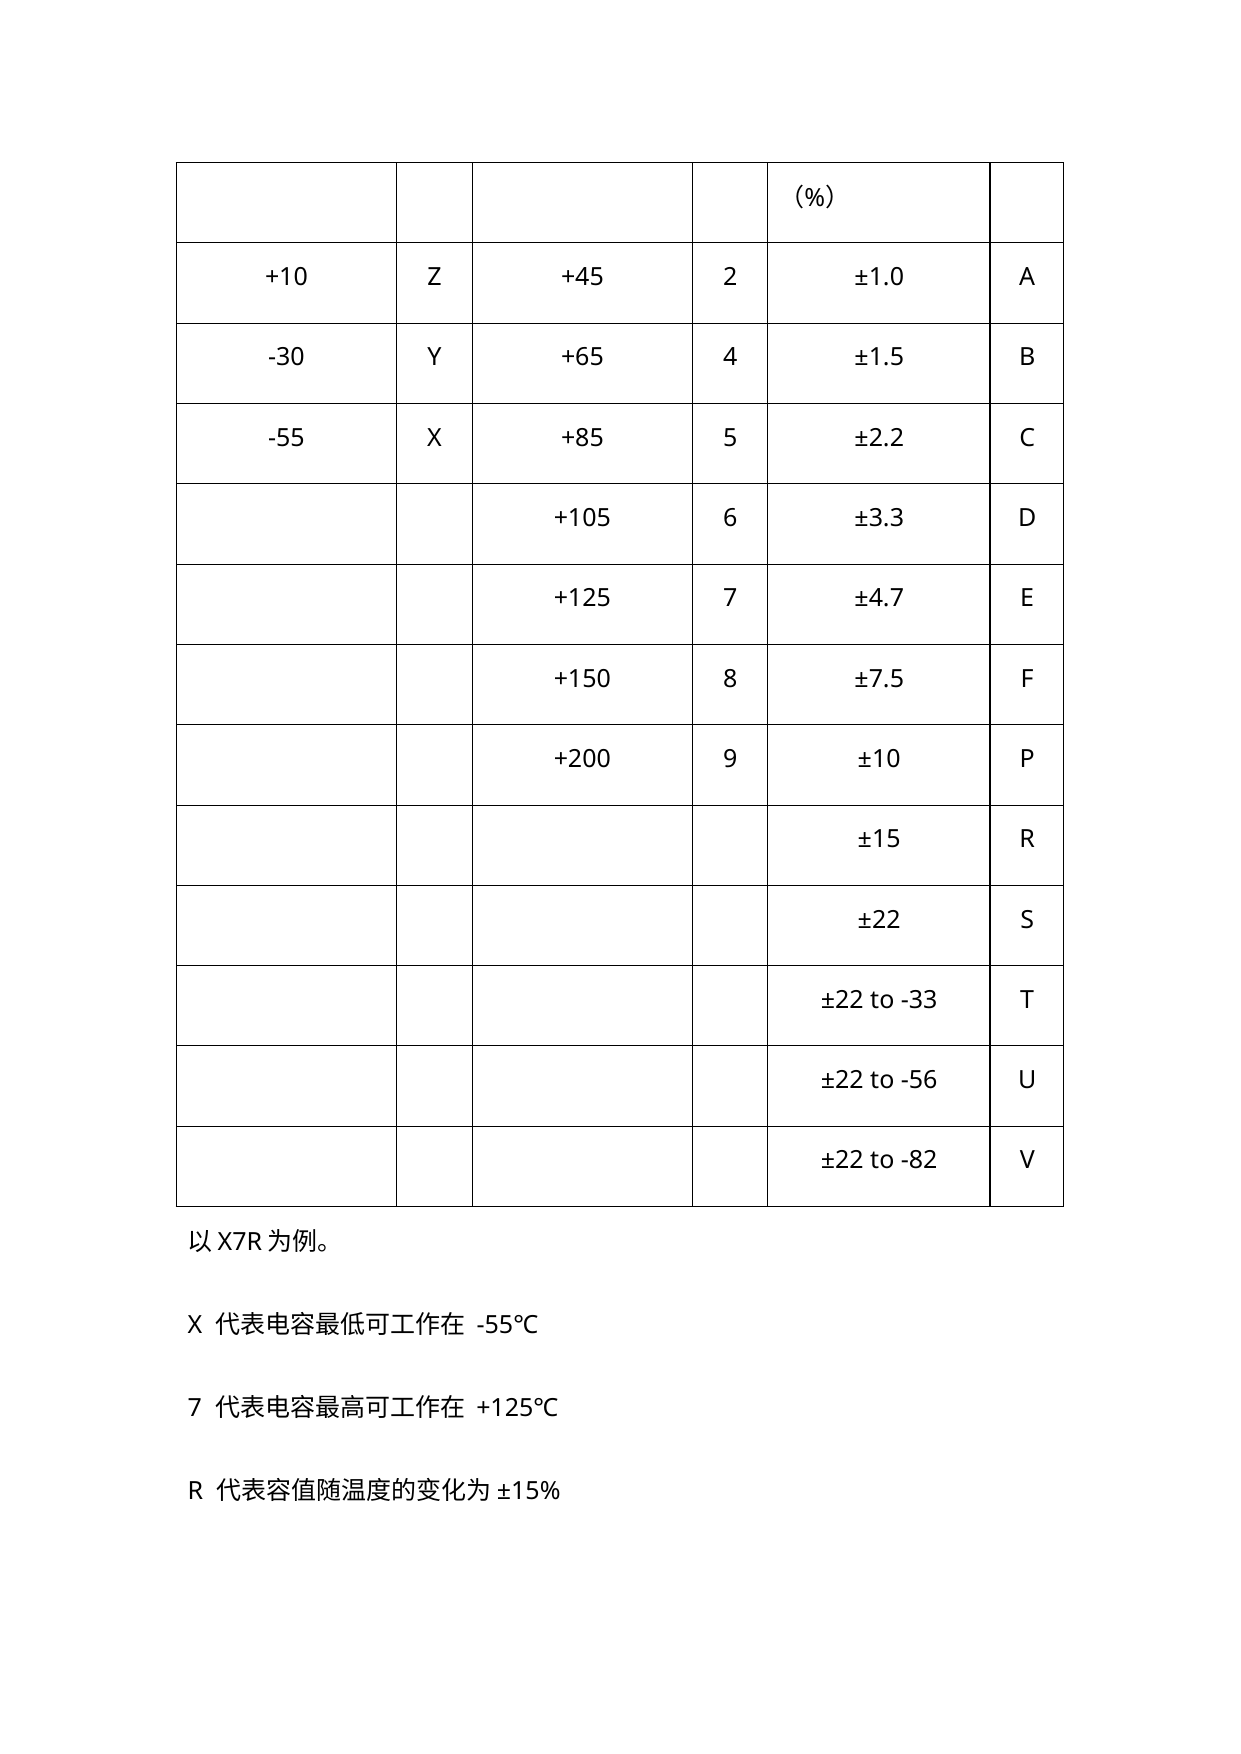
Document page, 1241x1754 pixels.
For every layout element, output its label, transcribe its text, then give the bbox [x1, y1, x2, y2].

table_cell +150 [473, 645, 692, 724]
table_header 容值随温度变化（%） [768, 163, 989, 242]
table_cell F [991, 645, 1063, 724]
table_cell ±22 to -56 [768, 1046, 989, 1126]
table_cell ±1.0 [768, 243, 989, 323]
table_cell [693, 966, 767, 1045]
table_cell T [991, 966, 1063, 1045]
table_cell X [397, 404, 472, 483]
table_cell [177, 645, 396, 724]
table_cell ±3.3 [768, 484, 989, 563]
table_cell +85 [473, 404, 692, 483]
table_cell Z [397, 243, 472, 323]
table_cell +45 [473, 243, 692, 323]
table_cell S [991, 886, 1063, 965]
table_cell [397, 484, 472, 563]
table_cell P [991, 725, 1063, 804]
table_cell D [991, 484, 1063, 563]
table_cell 7 [693, 565, 767, 644]
table_cell ±22 [768, 886, 989, 965]
table_cell 9 [693, 725, 767, 804]
table_cell B [991, 324, 1063, 403]
table_cell [693, 806, 767, 885]
table_cell [397, 645, 472, 724]
table_cell [473, 806, 692, 885]
table_cell -30 [177, 324, 396, 403]
table_cell [397, 725, 472, 804]
table_header 最低温度 [177, 163, 396, 242]
table_cell [177, 886, 396, 965]
table_cell ±15 [768, 806, 989, 885]
table_cell 4 [693, 324, 767, 403]
table_header [397, 163, 472, 242]
table_header [991, 163, 1063, 242]
table_cell 5 [693, 404, 767, 483]
table_cell [177, 725, 396, 804]
table_cell [177, 966, 396, 1045]
table_cell R [991, 806, 1063, 885]
table_cell +10 [177, 243, 396, 323]
table_cell [177, 1046, 396, 1126]
table_cell +65 [473, 324, 692, 403]
list R 代表容值随温度的变化为 ±15% [187, 1456, 1053, 1521]
table_cell -55 [177, 404, 396, 483]
table_cell [473, 966, 692, 1045]
table_cell [397, 966, 472, 1045]
table_cell [693, 886, 767, 965]
table_cell ±10 [768, 725, 989, 804]
table_cell [177, 565, 396, 644]
table_cell [473, 886, 692, 965]
table_cell [473, 1127, 692, 1206]
table_cell [693, 1046, 767, 1126]
table_cell V [991, 1127, 1063, 1206]
table_cell [693, 1127, 767, 1206]
table_cell +125 [473, 565, 692, 644]
table_cell [397, 886, 472, 965]
table_cell U [991, 1046, 1063, 1126]
table_cell C [991, 404, 1063, 483]
table_cell 6 [693, 484, 767, 563]
table_cell [177, 1127, 396, 1206]
table_cell [397, 806, 472, 885]
table_cell [397, 1127, 472, 1206]
table_cell [177, 484, 396, 563]
table_cell ±1.5 [768, 324, 989, 403]
table_header [693, 163, 767, 242]
table_cell +200 [473, 725, 692, 804]
table_cell [397, 565, 472, 644]
table_cell Y [397, 324, 472, 403]
list 7 代表电容最高可工作在 +125℃ [187, 1373, 1053, 1438]
table_cell 2 [693, 243, 767, 323]
list 以X7R为例。 [187, 1207, 1053, 1272]
table_cell +105 [473, 484, 692, 563]
table_cell ±22 to -82 [768, 1127, 989, 1206]
table_cell [177, 806, 396, 885]
table_cell 8 [693, 645, 767, 724]
table_cell ±7.5 [768, 645, 989, 724]
table_cell ±22 to -33 [768, 966, 989, 1045]
table_cell [397, 1046, 472, 1126]
table_cell ±2.2 [768, 404, 989, 483]
list X 代表电容最低可工作在 -55℃ [187, 1290, 1053, 1355]
table_header 最高温度 [473, 163, 692, 242]
table_cell ±4.7 [768, 565, 989, 644]
table_cell A [991, 243, 1063, 323]
table_cell [473, 1046, 692, 1126]
table_cell E [991, 565, 1063, 644]
